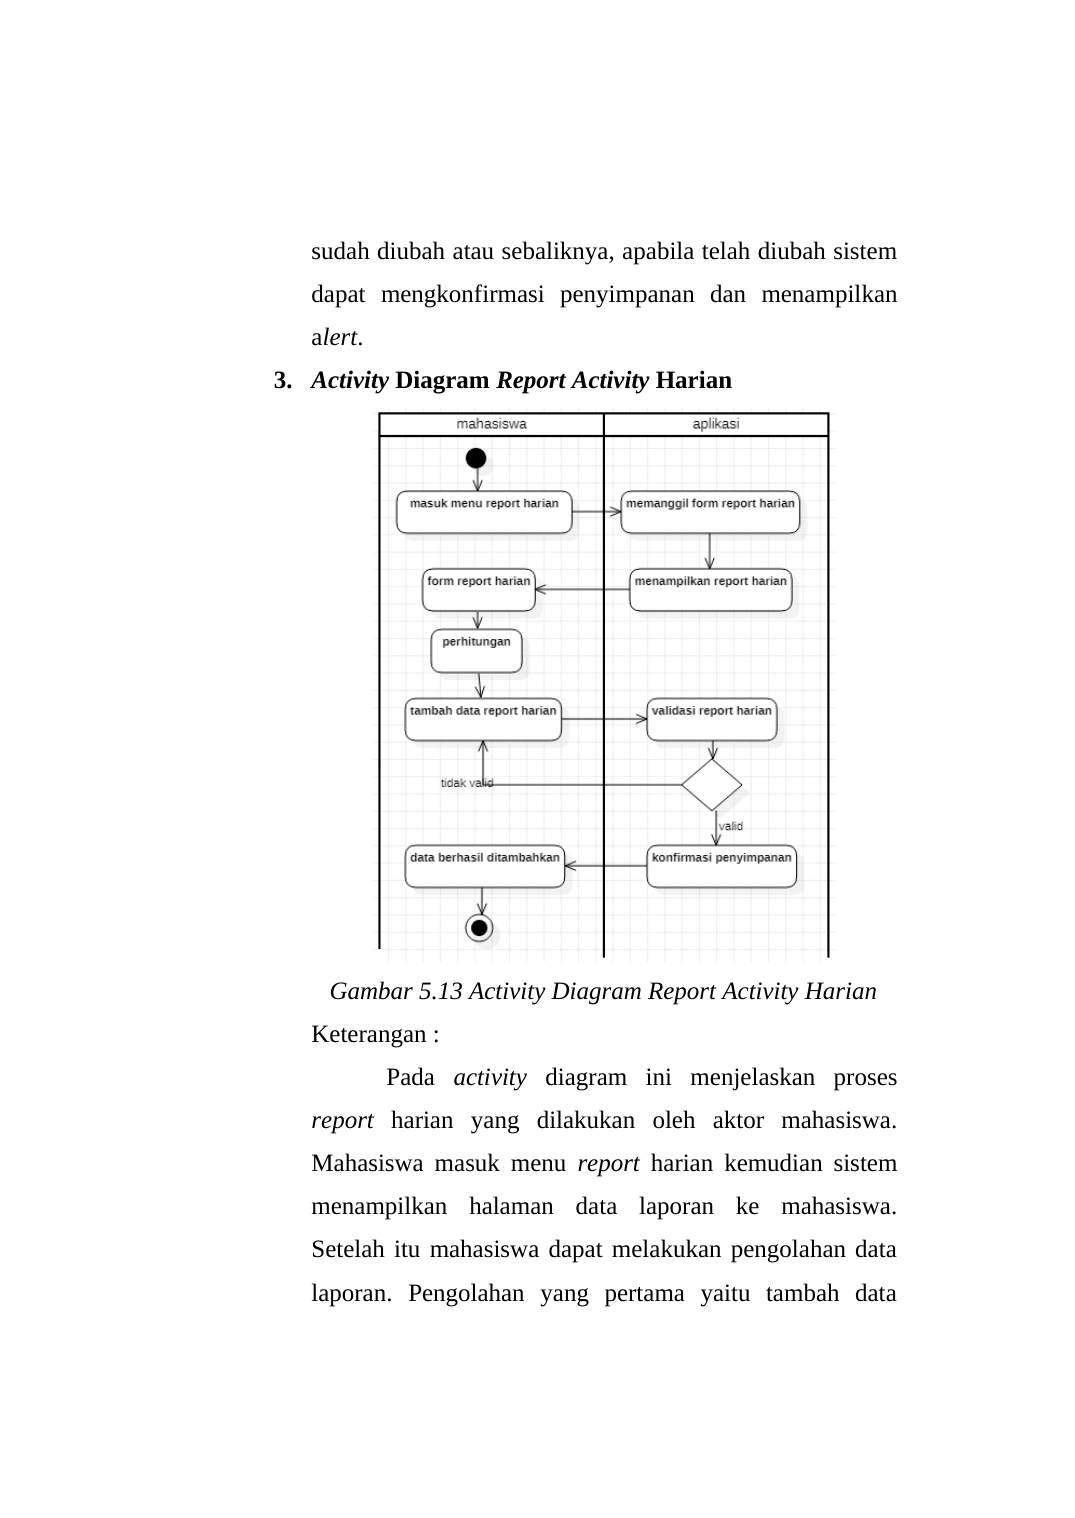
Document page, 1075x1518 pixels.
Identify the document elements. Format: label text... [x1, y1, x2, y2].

list Gambar 5.13 Activity Diagram Report Activity Harian [311, 976, 898, 1004]
list Activity Diagram Report Activity Harian [274, 366, 898, 394]
picture [373, 408, 836, 962]
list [311, 1062, 898, 1306]
list Keterangan : [311, 1019, 898, 1048]
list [311, 236, 898, 351]
